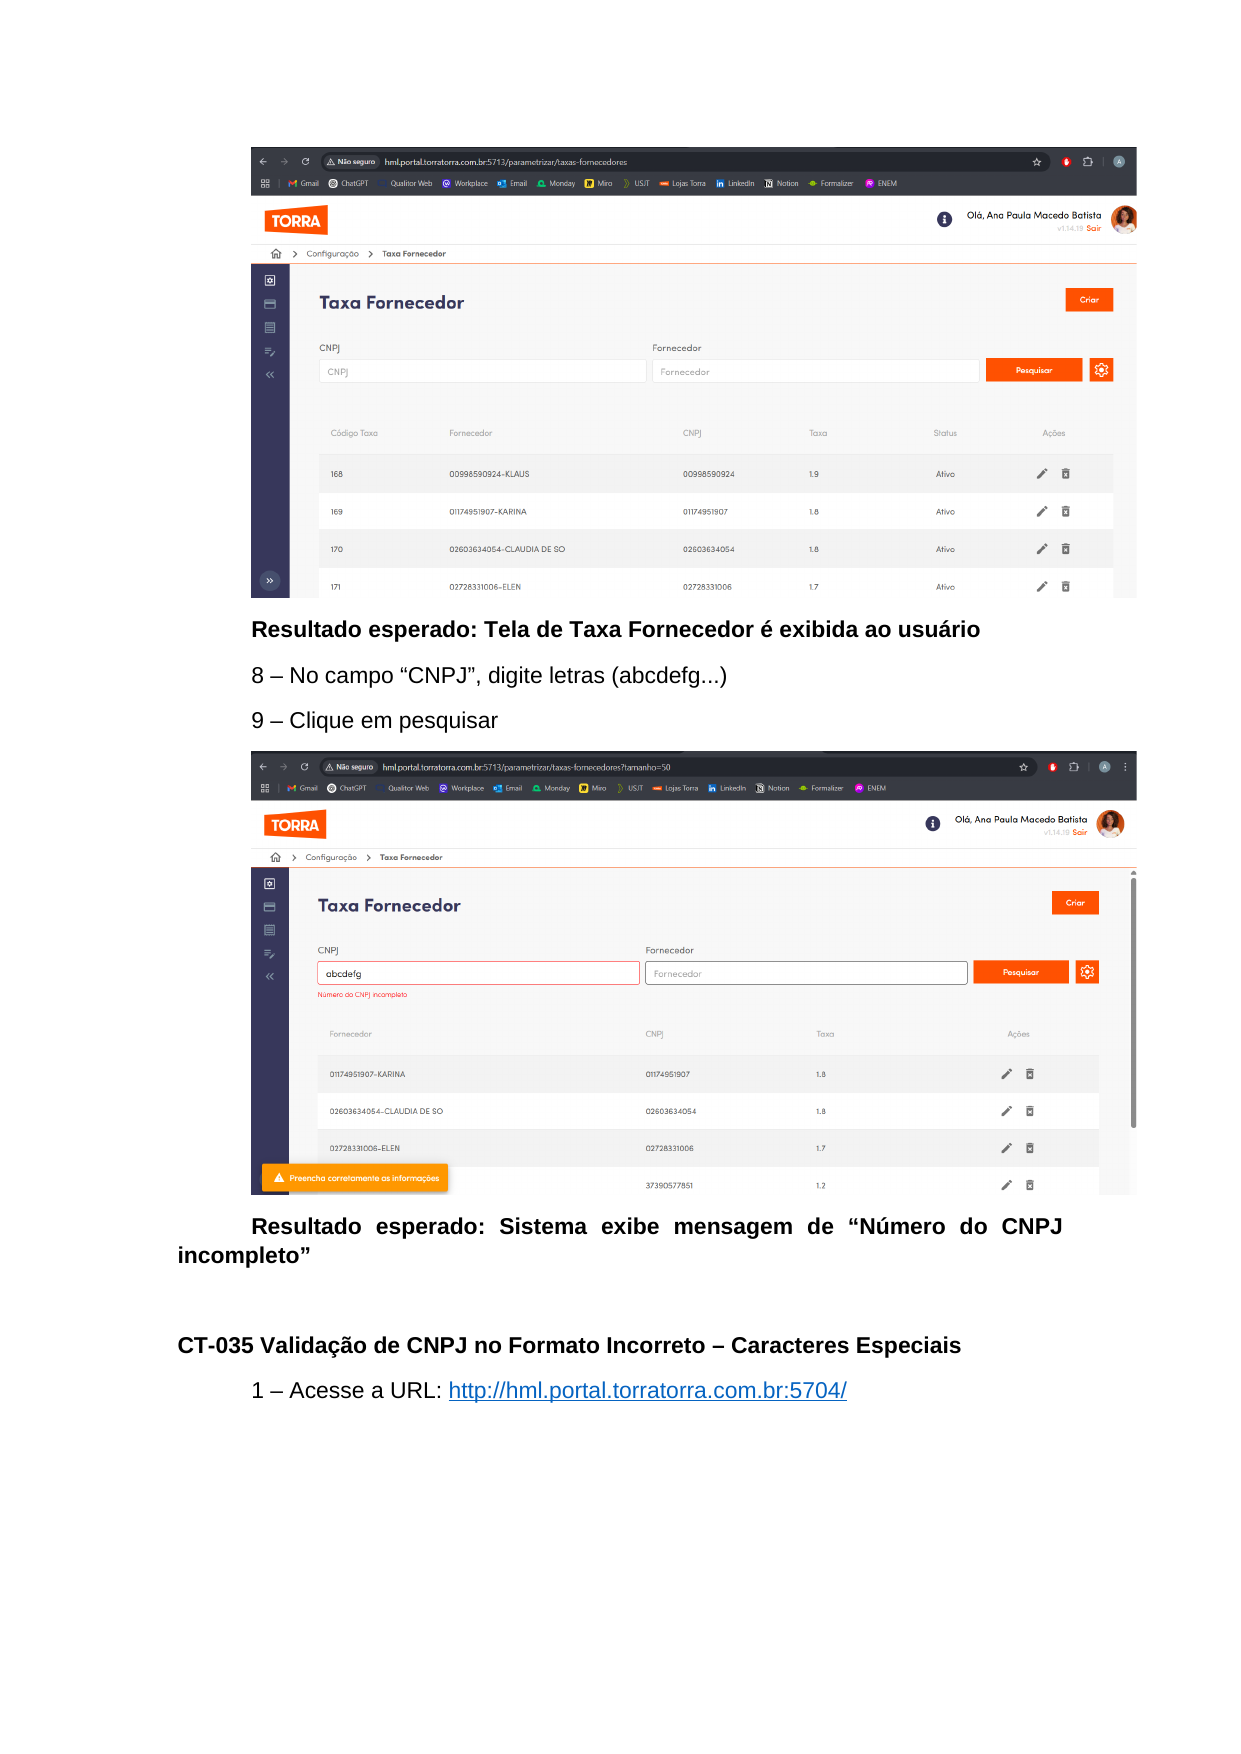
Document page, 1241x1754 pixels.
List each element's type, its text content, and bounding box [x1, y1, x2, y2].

text 9 – Clique em pesquisar [177, 707, 1063, 733]
picture [251, 147, 1137, 598]
picture [251, 751, 1137, 1195]
text Resultado esperado: Sistema exibe mensagem de “Número do CNPJ incompleto” [177, 1213, 1063, 1268]
text 1 – Acesse a URL: http://hml.portal.torratorra.com.br:5704/ [177, 1377, 1063, 1403]
text 8 – No campo “CNPJ”, digite letras (abcdefg...) [177, 662, 1063, 688]
text CT-035 Validação de CNPJ no Formato Incorreto – Caracteres Especiais [177, 1332, 1063, 1358]
text Resultado esperado: Tela de Taxa Fornecedor é exibida ao usuário [177, 616, 1063, 643]
